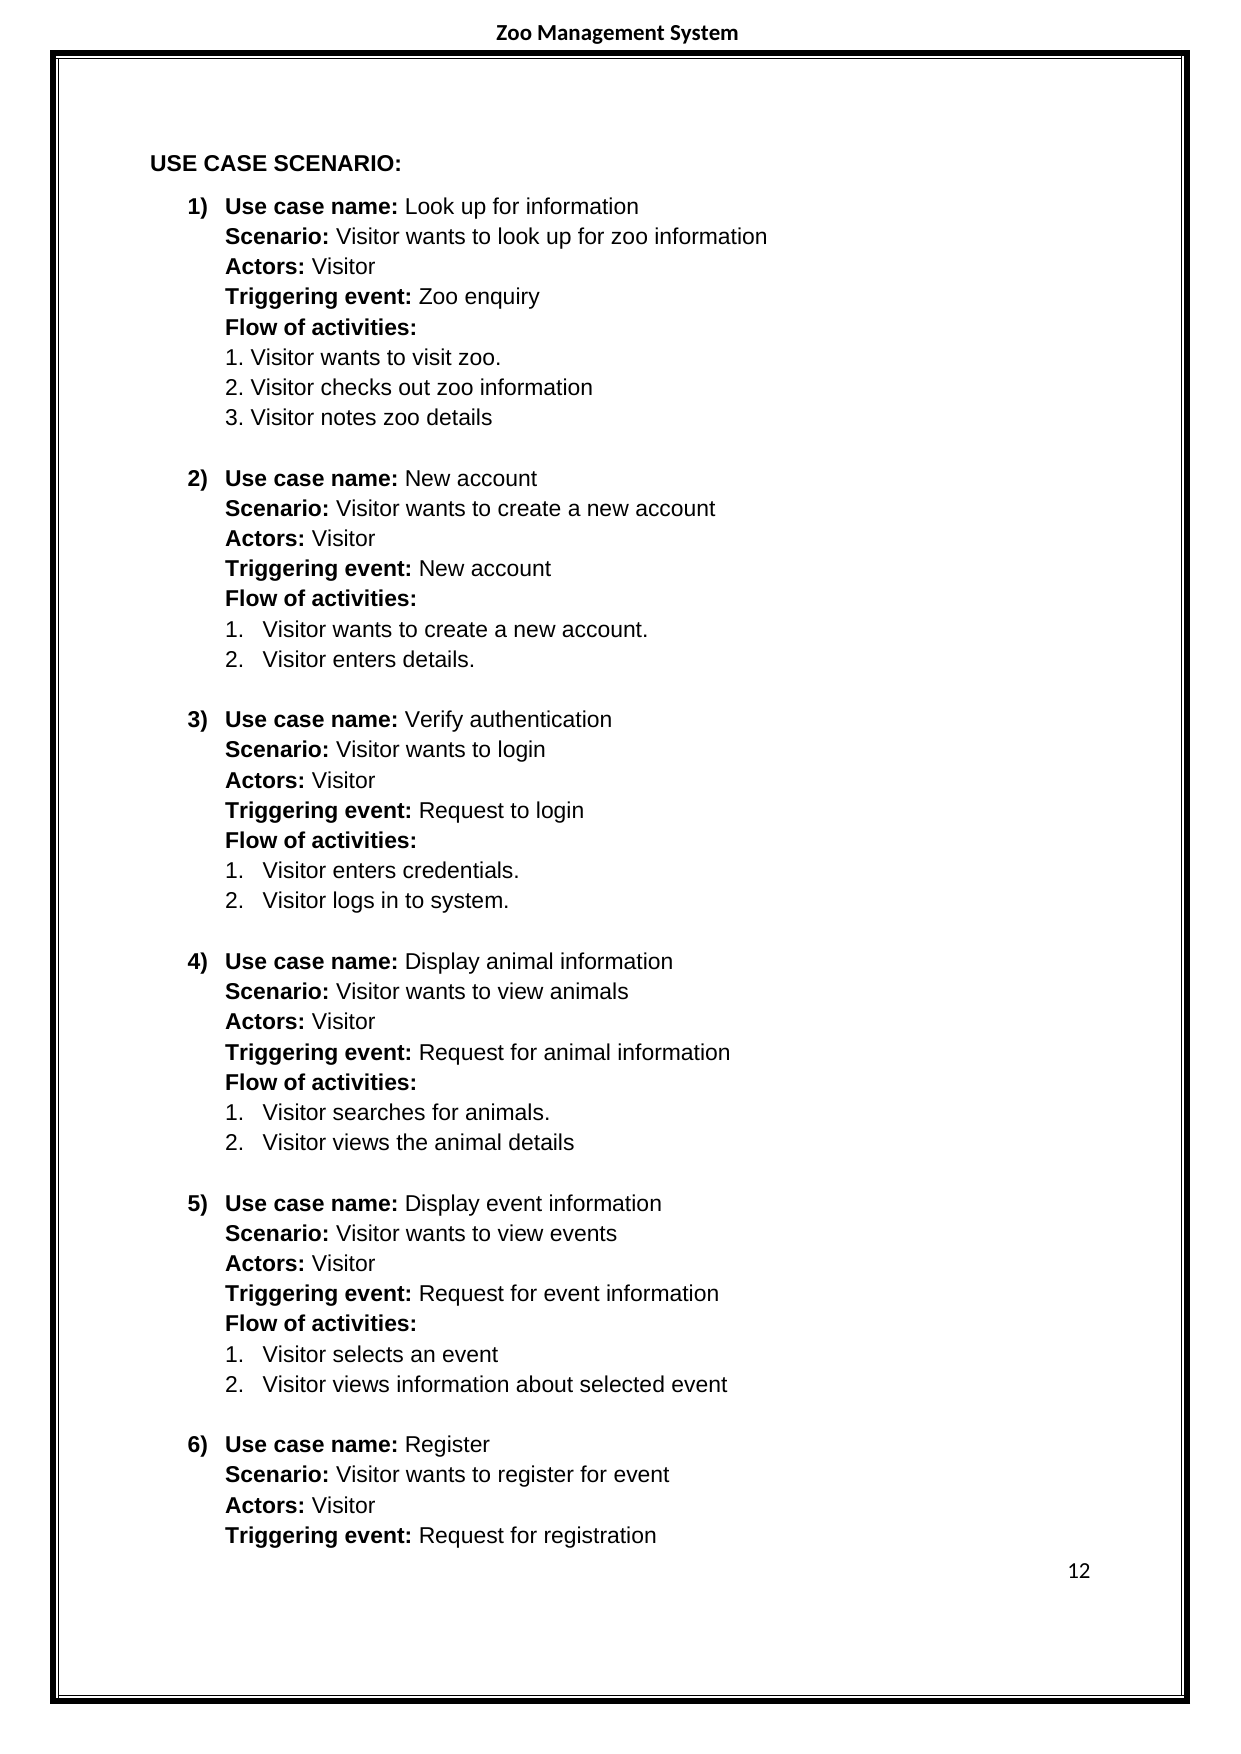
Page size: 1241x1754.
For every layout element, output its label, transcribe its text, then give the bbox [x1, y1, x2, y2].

list Scenario: Visitor wants to register for event [225, 1461, 1090, 1488]
list Visitor logs in to system. [225, 887, 1090, 914]
list Use case name: Verify authentication [187, 706, 1090, 733]
list Actors: Visitor [225, 1008, 1090, 1035]
list Triggering event: Request for animal information [225, 1038, 1090, 1065]
list Flow of activities: [225, 585, 1090, 612]
list Triggering event: Request for event information [225, 1280, 1090, 1307]
list Scenario: Visitor wants to look up for zoo information [225, 223, 1090, 249]
list Scenario: Visitor wants to view animals [225, 978, 1090, 1004]
list Actors: Visitor [225, 525, 1090, 551]
list Scenario: Visitor wants to view events [225, 1220, 1090, 1246]
list 1. Visitor wants to visit zoo. [225, 344, 1090, 370]
list Visitor views information about selected event [225, 1371, 1090, 1397]
list Visitor searches for animals. [225, 1099, 1090, 1125]
list Use case name: Display animal information [187, 948, 1090, 974]
list Actors: Visitor [225, 767, 1090, 793]
list Flow of activities: [225, 1069, 1090, 1095]
list Use case name: Look up for information [187, 193, 1090, 219]
list Flow of activities: [225, 313, 1090, 340]
list Visitor wants to create a new account. [225, 616, 1090, 642]
text USE CASE SCENARIO: [150, 150, 1090, 176]
list Triggering event: Request to login [225, 797, 1090, 823]
list Visitor selects an event [225, 1341, 1090, 1367]
list Use case name: Display event information [187, 1189, 1090, 1216]
list Use case name: New account [187, 464, 1090, 491]
list Flow of activities: [225, 1310, 1090, 1337]
list Flow of activities: [225, 827, 1090, 853]
list Triggering event: Zoo enquiry [225, 283, 1090, 310]
list 3. Visitor notes zoo details [225, 404, 1090, 431]
list Visitor enters credentials. [225, 857, 1090, 884]
list Scenario: Visitor wants to create a new account [225, 495, 1090, 521]
list Actors: Visitor [225, 1250, 1090, 1276]
list Use case name: Register [187, 1431, 1090, 1458]
list Actors: Visitor [225, 1492, 1090, 1518]
list Visitor enters details. [225, 646, 1090, 672]
list Triggering event: Request for registration [225, 1522, 1090, 1548]
list Actors: Visitor [225, 253, 1090, 279]
list 2. Visitor checks out zoo information [225, 374, 1090, 400]
list Triggering event: New account [225, 555, 1090, 582]
list Scenario: Visitor wants to login [225, 736, 1090, 763]
list Visitor views the animal details [225, 1129, 1090, 1156]
